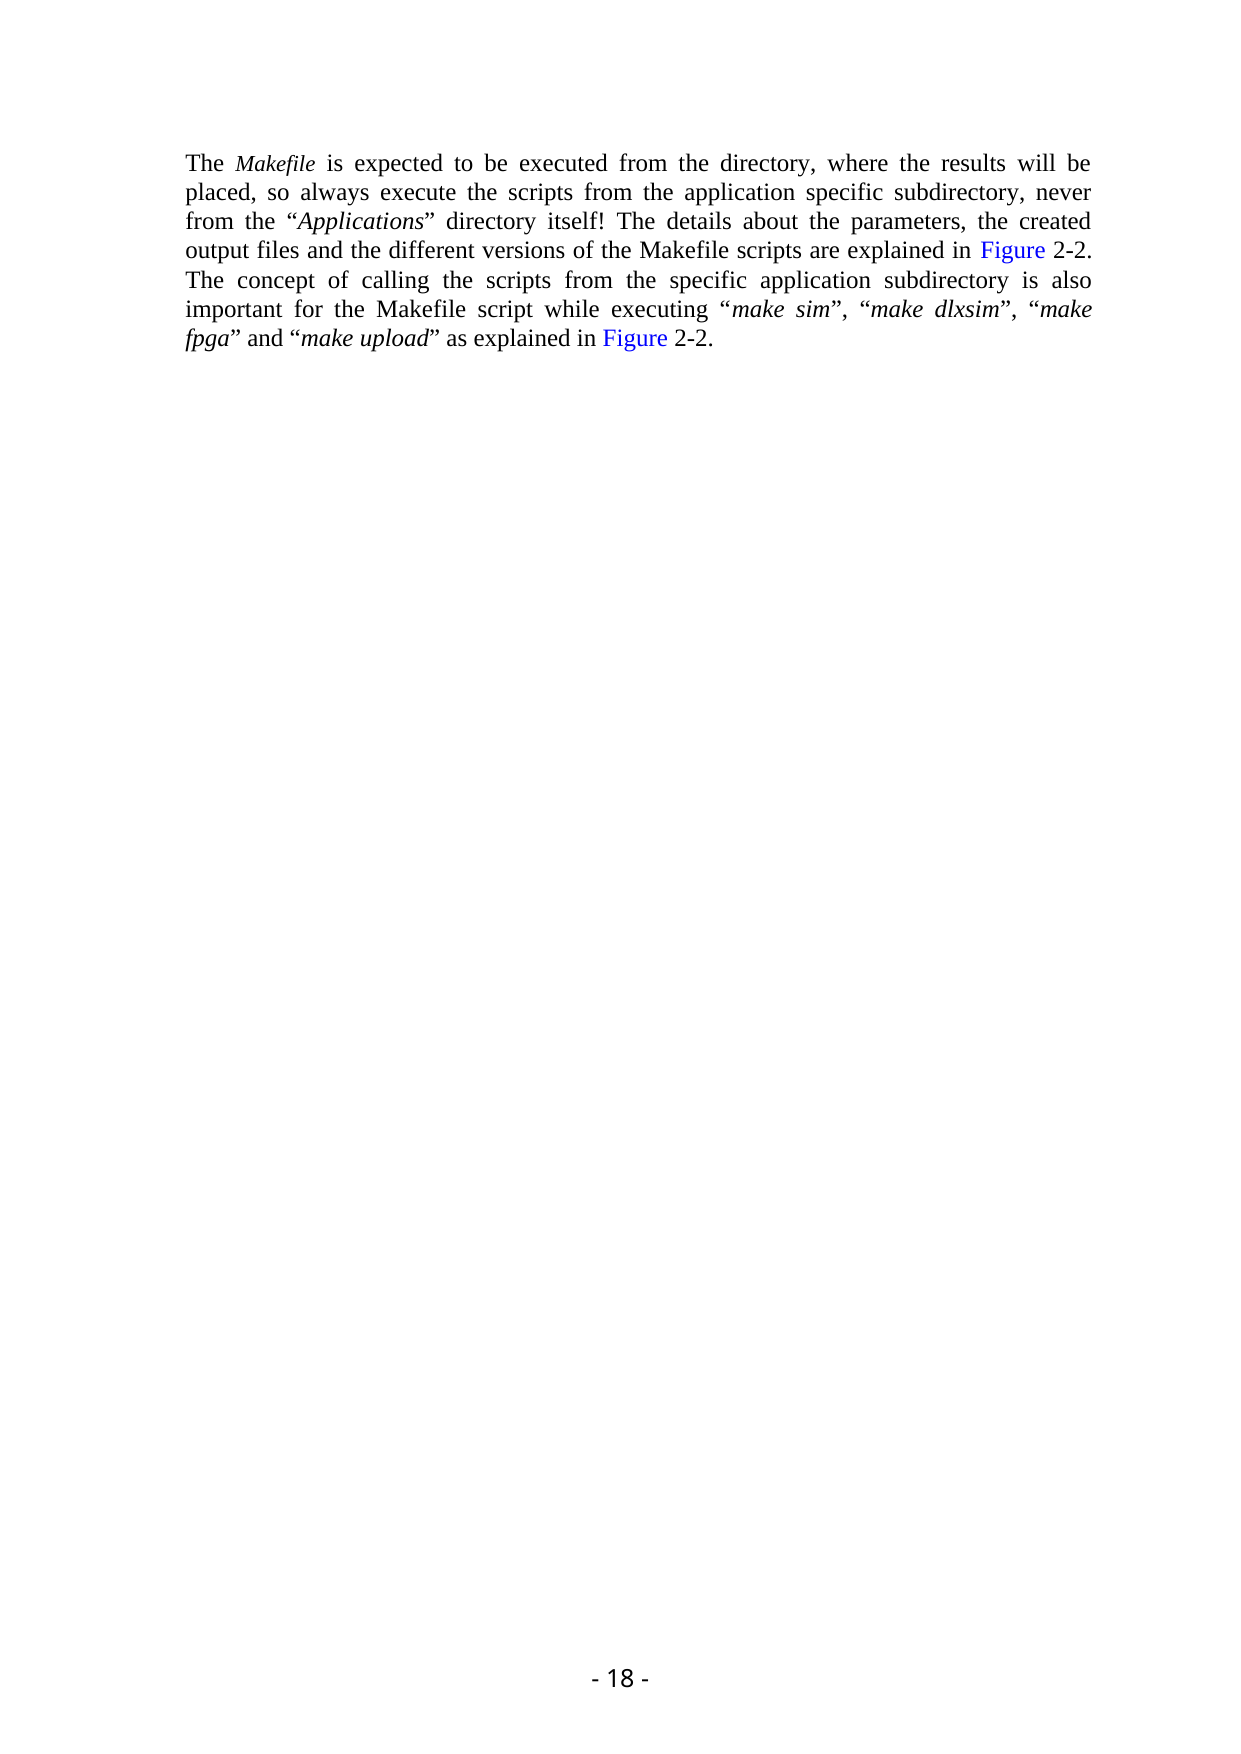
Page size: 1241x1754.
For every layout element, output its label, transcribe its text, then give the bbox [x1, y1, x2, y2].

text The Makefile is expected to be executed from the directory, where the results will be placed, so always execute the scripts from the application specific subdirectory, never from the “Applications” directory itself! The details about the parameters, the created output files and the different versions of the Makefile scripts are explained in Figure 2-2. The concept of calling the scripts from the specific application subdirectory is also important for the Makefile script while executing “make sim”, “make dlxsim”, “make fpga” and “make upload” as explained in Figure 2-2. [185, 148, 1092, 352]
